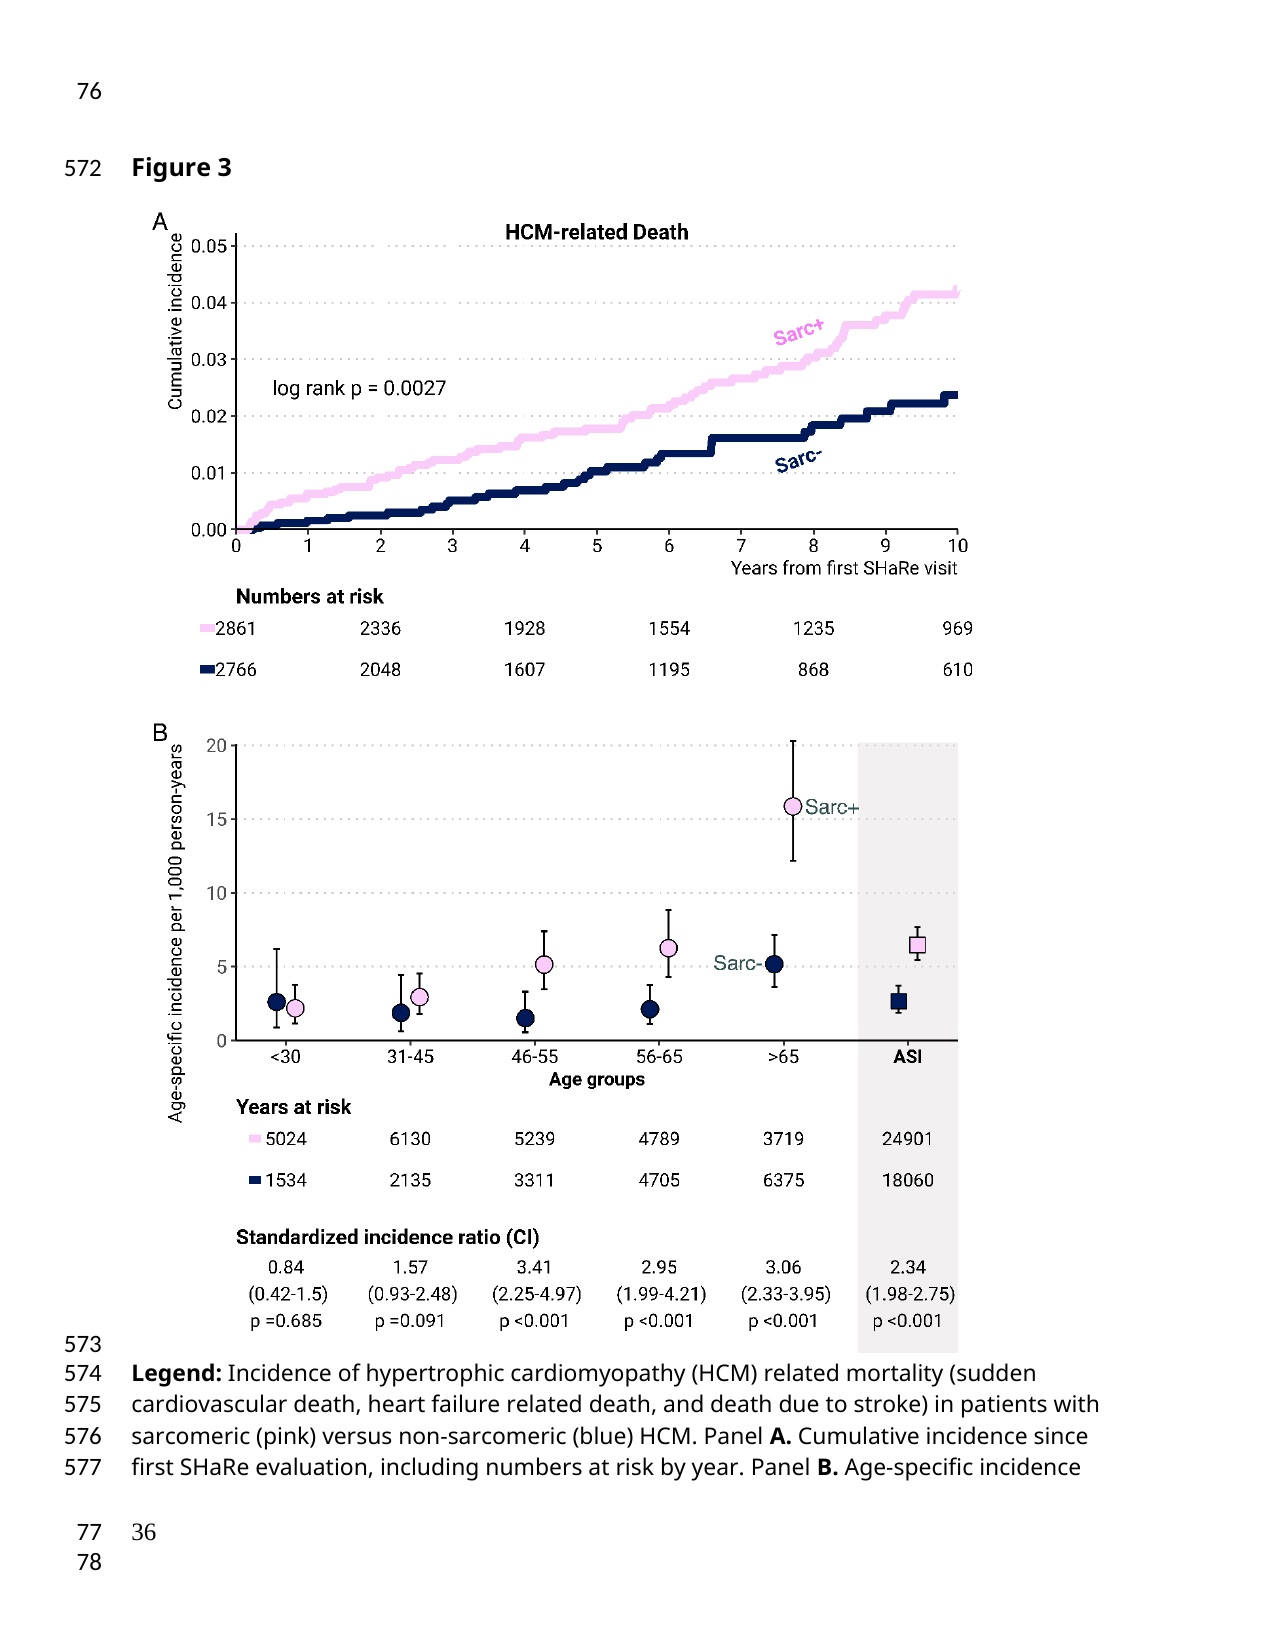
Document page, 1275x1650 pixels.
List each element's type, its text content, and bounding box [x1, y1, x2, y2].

picture [131, 189, 978, 1353]
text Figure 3 [131, 150, 1125, 184]
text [131, 1357, 1125, 1482]
